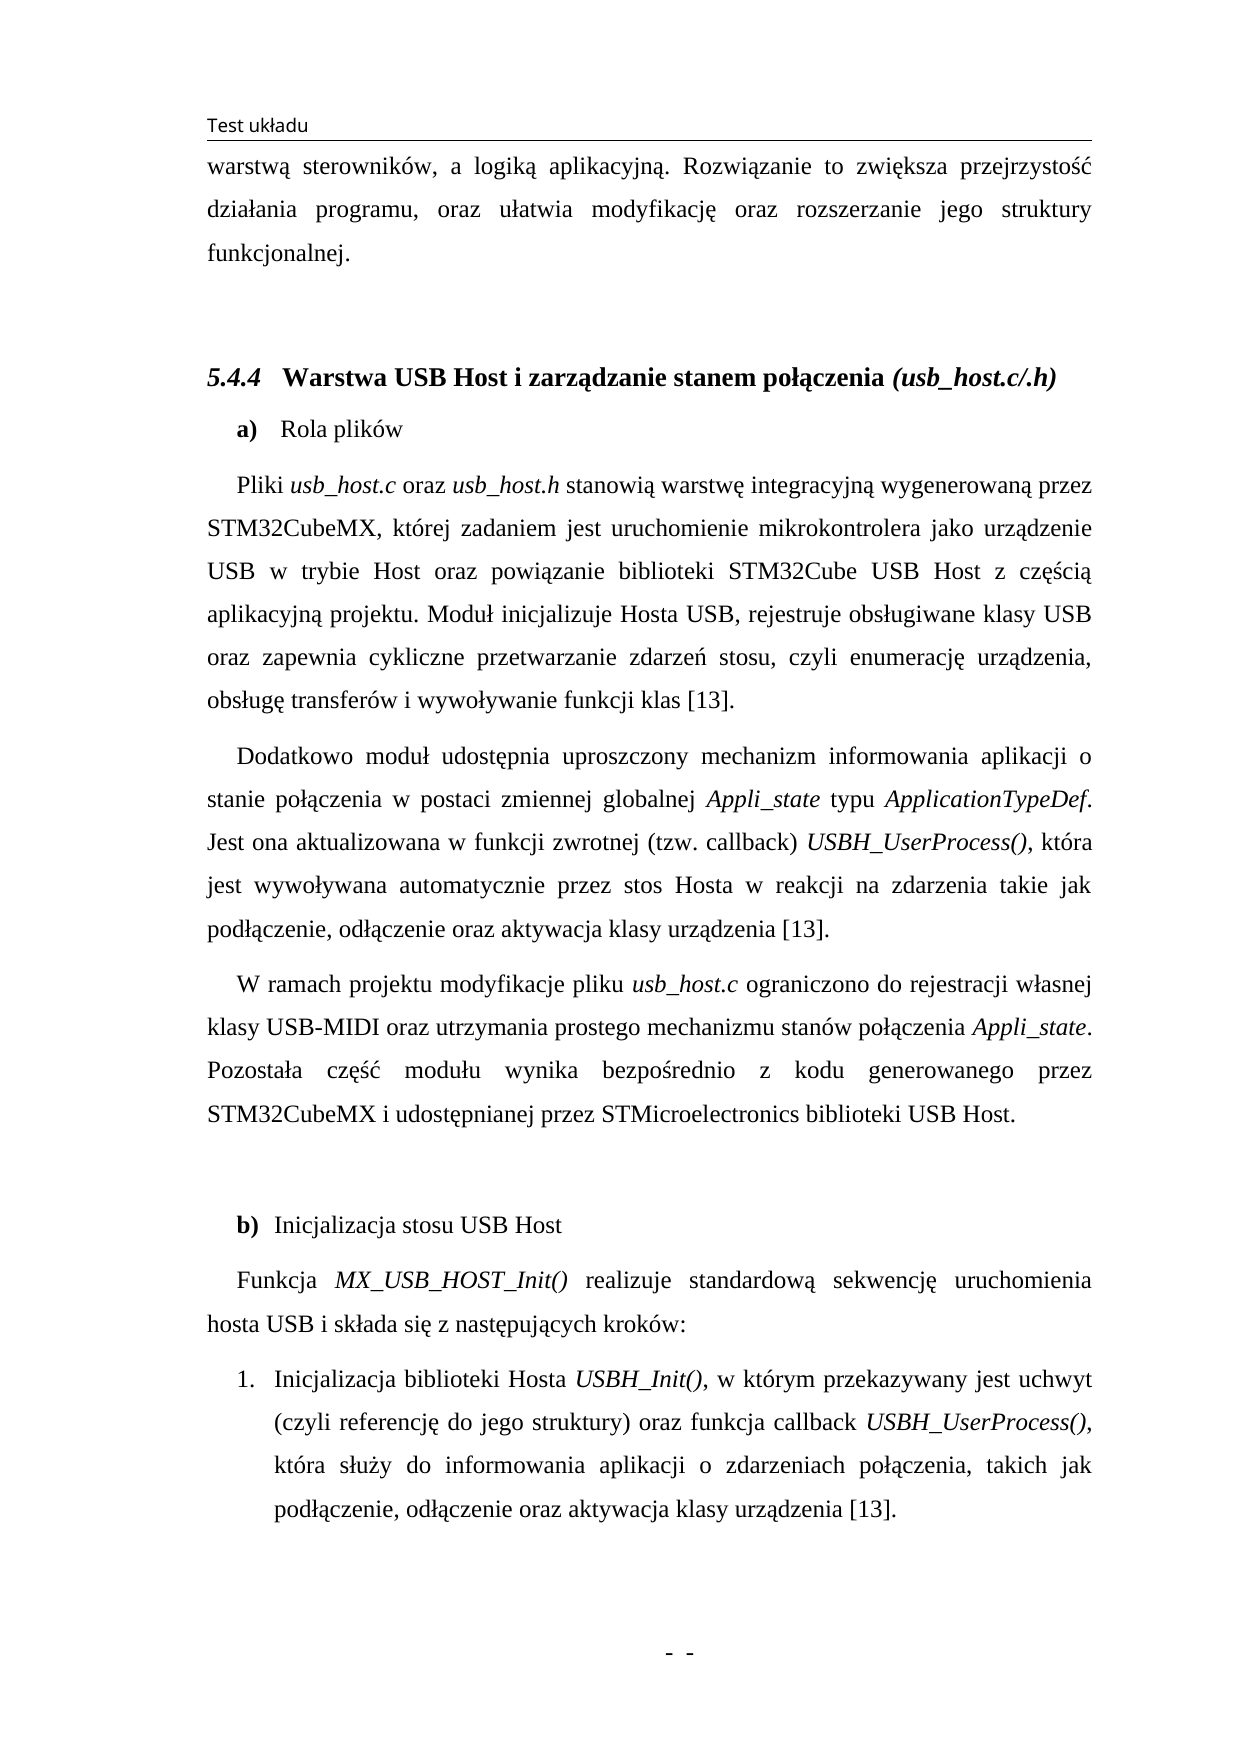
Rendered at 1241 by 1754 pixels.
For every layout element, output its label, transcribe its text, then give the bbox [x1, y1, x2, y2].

text W ramach projektu modyfikacje pliku usb_host.c ograniczono do rejestracji własnej klasy USB-MIDI oraz utrzymania prostego mechanizmu stanów połączenia Appli_state. Pozostała część modułu wynika bezpośrednio z kodu generowanego przez STM32CubeMX i udostępnianej przez STMicroelectronics biblioteki USB Host. [207, 969, 1092, 1127]
text Pliki usb_host.c oraz usb_host.h stanowią warstwę integracyjną wygenerowaną przez STM32CubeMX, której zadaniem jest uruchomienie mikrokontrolera jako urządzenie USB w trybie Host oraz powiązanie biblioteki STM32Cube USB Host z częścią aplikacyjną projektu. Moduł inicjalizuje Hosta USB, rejestruje obsługiwane klasy USB oraz zapewnia cykliczne przetwarzanie zdarzeń stosu, czyli enumerację urządzenia, obsługę transferów i wywoływanie funkcji klas [13]. [207, 470, 1092, 714]
text Dodatkowo moduł udostępnia uproszczony mechanizm informowania aplikacji o stanie połączenia w postaci zmiennej globalnej Appli_state typu ApplicationTypeDef. Jest ona aktualizowana w funkcji zwrotnej (tzw. callback) USBH_UserProcess(), która jest wywoływana automatycznie przez stos Hosta w reakcji na zdarzenia takie jak podłączenie, odłączenie oraz aktywacja klasy urządzenia [13]. [207, 741, 1092, 942]
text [207, 151, 1092, 266]
list Inicjalizacja biblioteki Hosta USBH_Init(), w którym przekazywany jest uchwyt (czyli referencję do jego struktury) oraz funkcja callback USBH_UserProcess(), która służy do informowania aplikacji o zdarzeniach połączenia, takich jak podłączenie, odłączenie oraz aktywacja klasy urządzenia [13]. [236, 1364, 1092, 1522]
subtitle Warstwa USB Host i zarządzanie stanem połączenia (usb_host.c/.h) [207, 361, 1092, 393]
list Rola plików [236, 414, 1092, 443]
list Inicjalizacja stosu USB Host [236, 1210, 1092, 1239]
text Funkcja MX_USB_HOST_Init() realizuje standardową sekwencję uruchomienia hosta USB i składa się z następujących kroków: [207, 1266, 1092, 1337]
